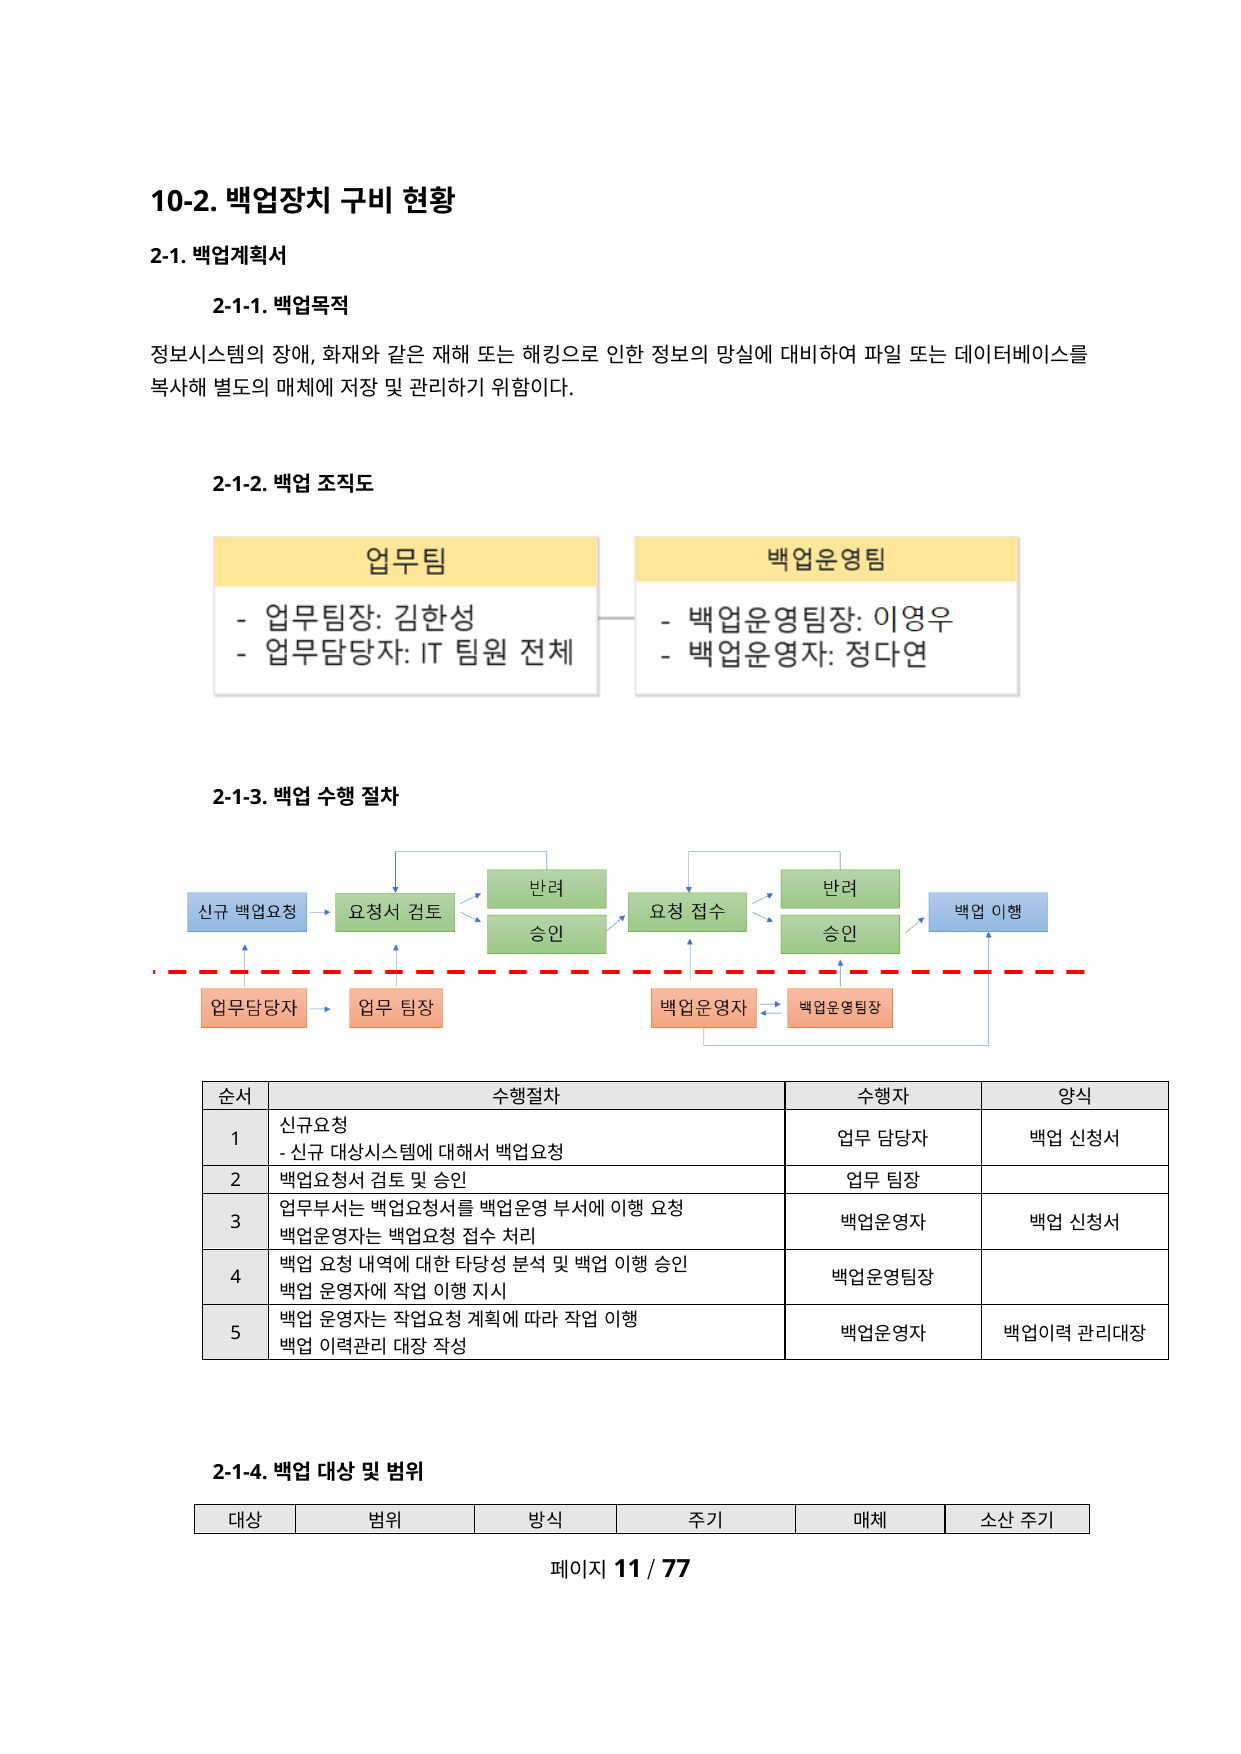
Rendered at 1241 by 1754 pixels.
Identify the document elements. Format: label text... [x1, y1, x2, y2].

table_header 매체 [796, 1505, 944, 1532]
table_cell 백업운영팀장 [786, 1250, 981, 1304]
table_cell 업무 담당자 [786, 1110, 981, 1165]
subtitle 2-1-2. 백업 조직도 [212, 468, 1090, 498]
table_cell 2 [203, 1166, 268, 1193]
table_header 주기 [617, 1505, 795, 1532]
table_header 대상 [195, 1505, 295, 1532]
table_header 양식 [982, 1082, 1168, 1109]
table_cell 4 [203, 1250, 268, 1304]
table_cell 백업 요청 내역에 대한 타당성 분석 및 백업 이행 승인 백업 운영자에 작업 이행 지시 [269, 1250, 784, 1304]
picture [187, 517, 1053, 714]
table_cell 백업이력 관리대장 [982, 1305, 1168, 1359]
table_header 소산 주기 [946, 1505, 1089, 1532]
table_header 순서 [203, 1082, 268, 1109]
table_cell 백업 신청서 [982, 1110, 1168, 1165]
table_cell 신규요청 - 신규 대상시스템에 대해서 백업요청 [269, 1110, 784, 1165]
table_cell [982, 1250, 1168, 1304]
subtitle 2-1-1. 백업목적 [212, 289, 1090, 319]
table_header 수행자 [786, 1082, 981, 1109]
text 정보시스템의 장애, 화재와 같은 재해 또는 해킹으로 인한 정보의 망실에 대비하여 파일 또는 데이터베이스를 복사해 별도의 매체에 저장 및 관리하기 위함이다. [150, 338, 1090, 401]
table_cell 백업요청서 검토 및 승인 [269, 1166, 784, 1193]
table_cell 업무 팀장 [786, 1166, 981, 1193]
table_cell [982, 1166, 1168, 1193]
table_cell 백업 운영자는 작업요청 계획에 따라 작업 이행 백업 이력관리 대장 작성 [269, 1305, 784, 1359]
table_cell 업무부서는 백업요청서를 백업운영 부서에 이행 요청 백업운영자는 백업요청 접수 처리 [269, 1194, 784, 1248]
table_cell 백업 신청서 [982, 1194, 1168, 1248]
table_cell 1 [203, 1110, 268, 1165]
table_header 범위 [296, 1505, 474, 1532]
table_cell 3 [203, 1194, 268, 1248]
subtitle 2-1-3. 백업 수행 절차 [212, 780, 1090, 810]
table_cell 5 [203, 1305, 268, 1359]
picture [150, 829, 1091, 1063]
table_header 수행절차 [269, 1082, 784, 1109]
table_cell 백업운영자 [786, 1194, 981, 1248]
subtitle 2-1-4. 백업 대상 및 범위 [212, 1455, 1090, 1485]
table_header 방식 [475, 1505, 616, 1532]
subtitle 2-1. 백업계획서 [150, 239, 1090, 270]
table_cell 백업운영자 [786, 1305, 981, 1359]
subtitle 10-2. 백업장치 구비 현황 [150, 177, 1090, 219]
